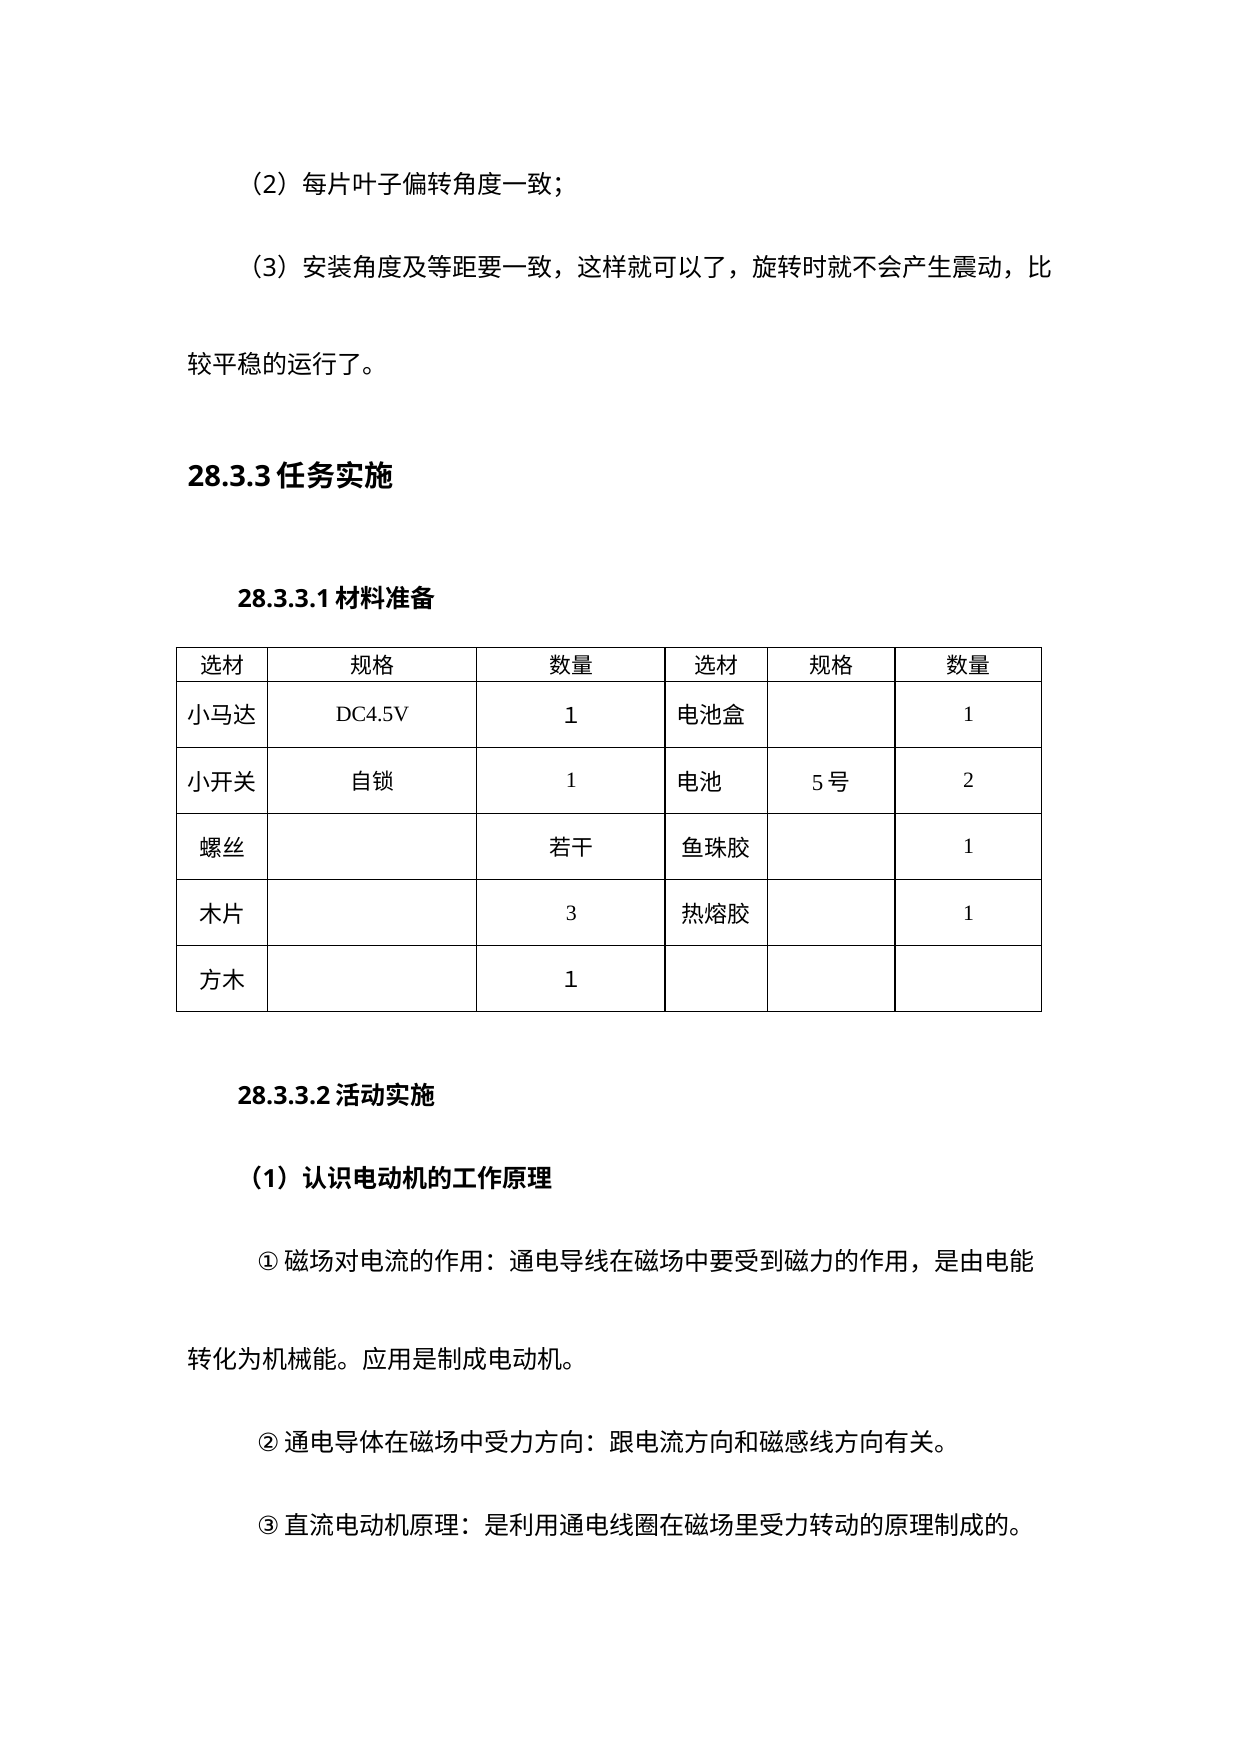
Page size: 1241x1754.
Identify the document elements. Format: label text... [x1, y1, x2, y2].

table_cell [768, 880, 894, 945]
table_header 规格 [768, 648, 894, 681]
table_cell 小马达 [177, 682, 267, 747]
table_header 选材 [177, 648, 267, 681]
table_cell 方木 [177, 946, 267, 1011]
table_cell [268, 814, 476, 879]
table_cell 5号 [768, 748, 894, 813]
table_cell 自锁 [268, 748, 476, 813]
table_cell １ [477, 682, 664, 747]
table_cell 3 [477, 880, 664, 945]
text ③直流电动机原理：是利用通电线圈在磁场里受力转动的原理制成的。 [187, 1491, 1053, 1556]
table_cell [666, 946, 767, 1011]
table_cell [268, 946, 476, 1011]
text （2）每片叶子偏转角度一致； [187, 150, 1053, 215]
table_cell 若干 [477, 814, 664, 879]
table_cell １ [477, 946, 664, 1011]
table_cell 螺丝 [177, 814, 267, 879]
text 28.3.3.2活动实施 [187, 1061, 1053, 1126]
table_cell 1 [896, 880, 1041, 945]
table_header 数量 [477, 648, 664, 681]
table_cell 1 [477, 748, 664, 813]
text 28.3.3.1材料准备 [187, 564, 1053, 629]
table_header 规格 [268, 648, 476, 681]
table_cell 热熔胶 [666, 880, 767, 945]
text ①磁场对电流的作用：通电导线在磁场中要受到磁力的作用，是由电能转化为机械能。应用是制成电动机。 [187, 1227, 1053, 1390]
table_cell [768, 814, 894, 879]
text （1）认识电动机的工作原理 [187, 1144, 1053, 1209]
table_cell [268, 880, 476, 945]
table_cell 电池盒 [666, 682, 767, 747]
table_cell [896, 946, 1041, 1011]
table_cell 鱼珠胶 [666, 814, 767, 879]
table_cell 2 [896, 748, 1041, 813]
table_cell 小开关 [177, 748, 267, 813]
text （3）安装角度及等距要一致，这样就可以了，旋转时就不会产生震动，比较平稳的运行了。 [187, 233, 1053, 396]
table_cell [768, 682, 894, 747]
text ②通电导体在磁场中受力方向：跟电流方向和磁感线方向有关。 [187, 1408, 1053, 1473]
text 28.3.3任务实施 [187, 441, 1053, 506]
table_cell 1 [896, 682, 1041, 747]
table_header 选材 [666, 648, 767, 681]
table_cell 1 [896, 814, 1041, 879]
table_cell 电池 [666, 748, 767, 813]
table_cell [768, 946, 894, 1011]
table_cell 木片 [177, 880, 267, 945]
table_header 数量 [896, 648, 1041, 681]
table_cell DC4.5V [268, 682, 476, 747]
